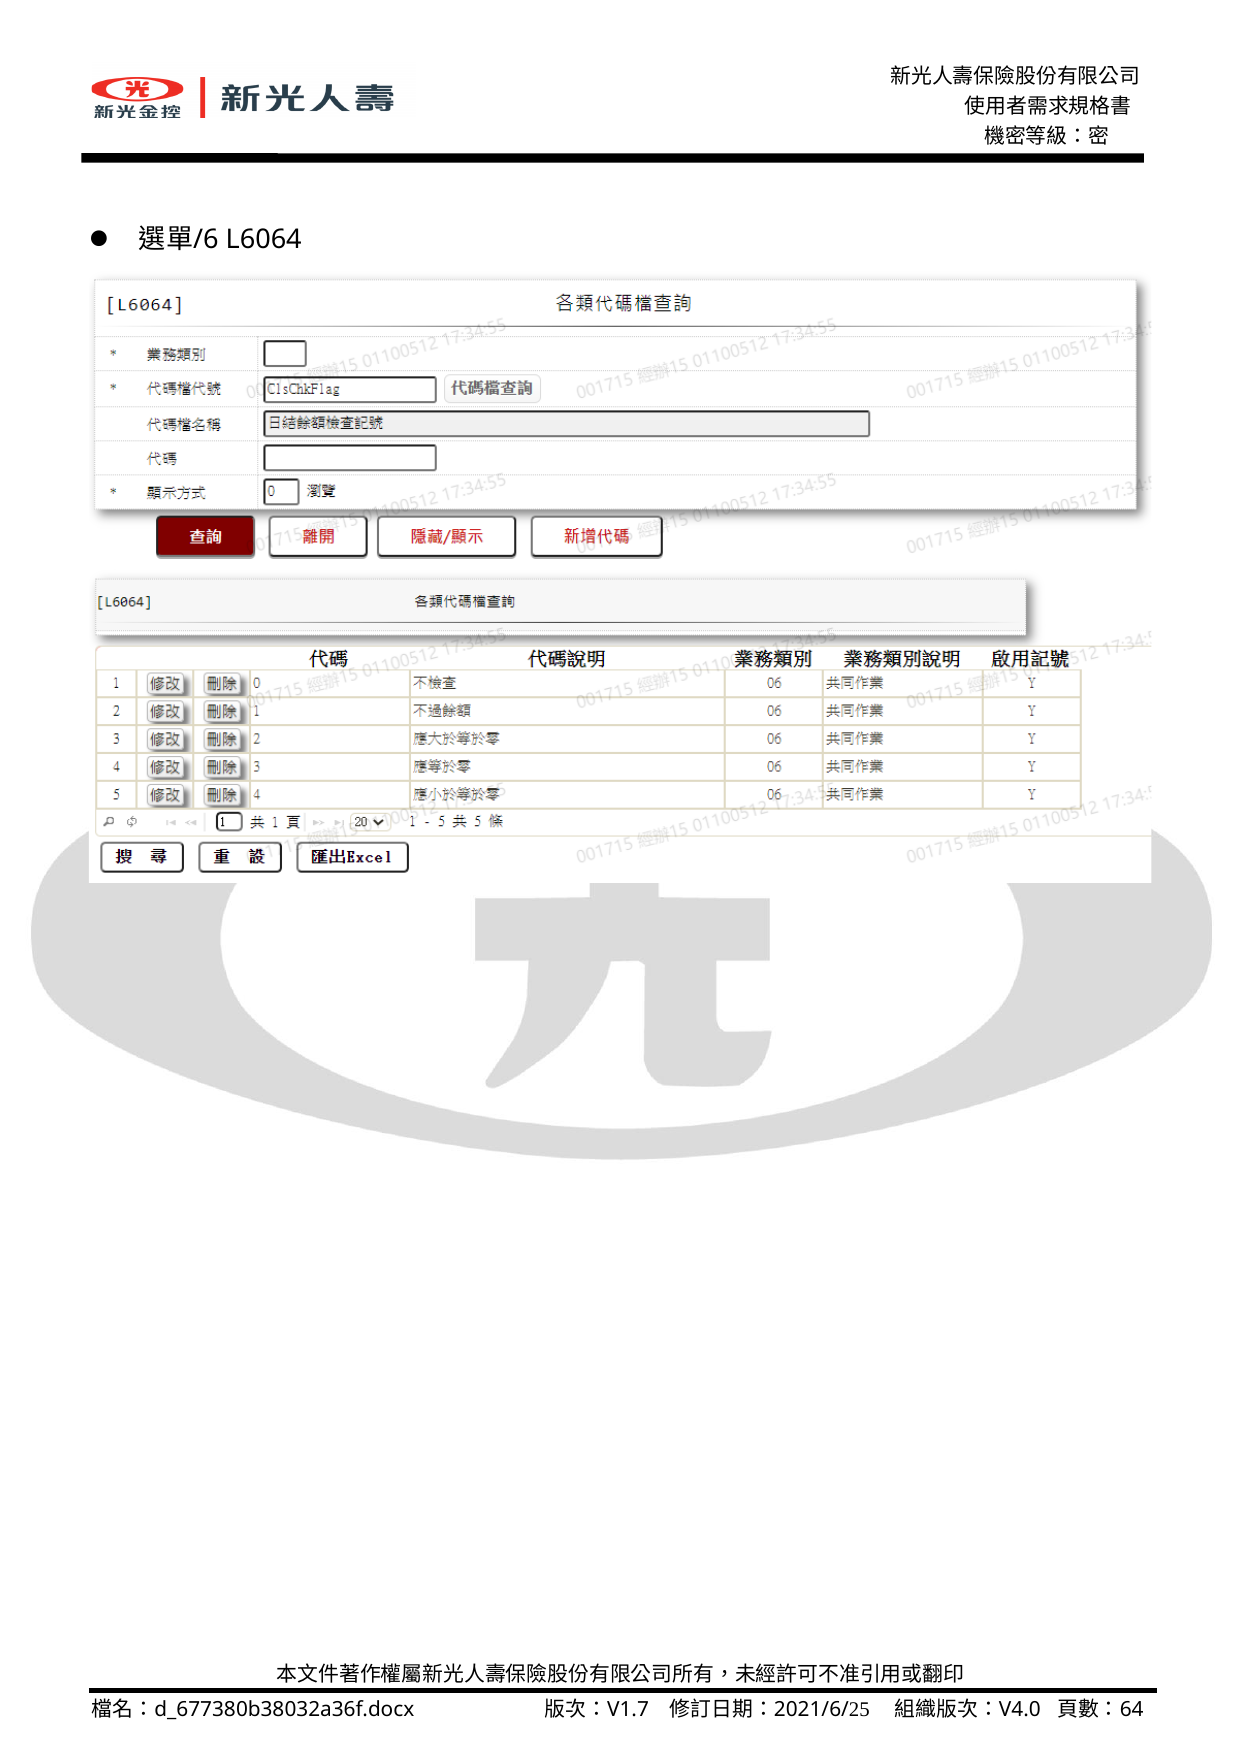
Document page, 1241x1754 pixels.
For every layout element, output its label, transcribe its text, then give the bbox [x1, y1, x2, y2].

list 選單/6 L6064 [89, 217, 1152, 257]
picture [91, 61, 417, 118]
picture [25, 268, 1215, 1166]
